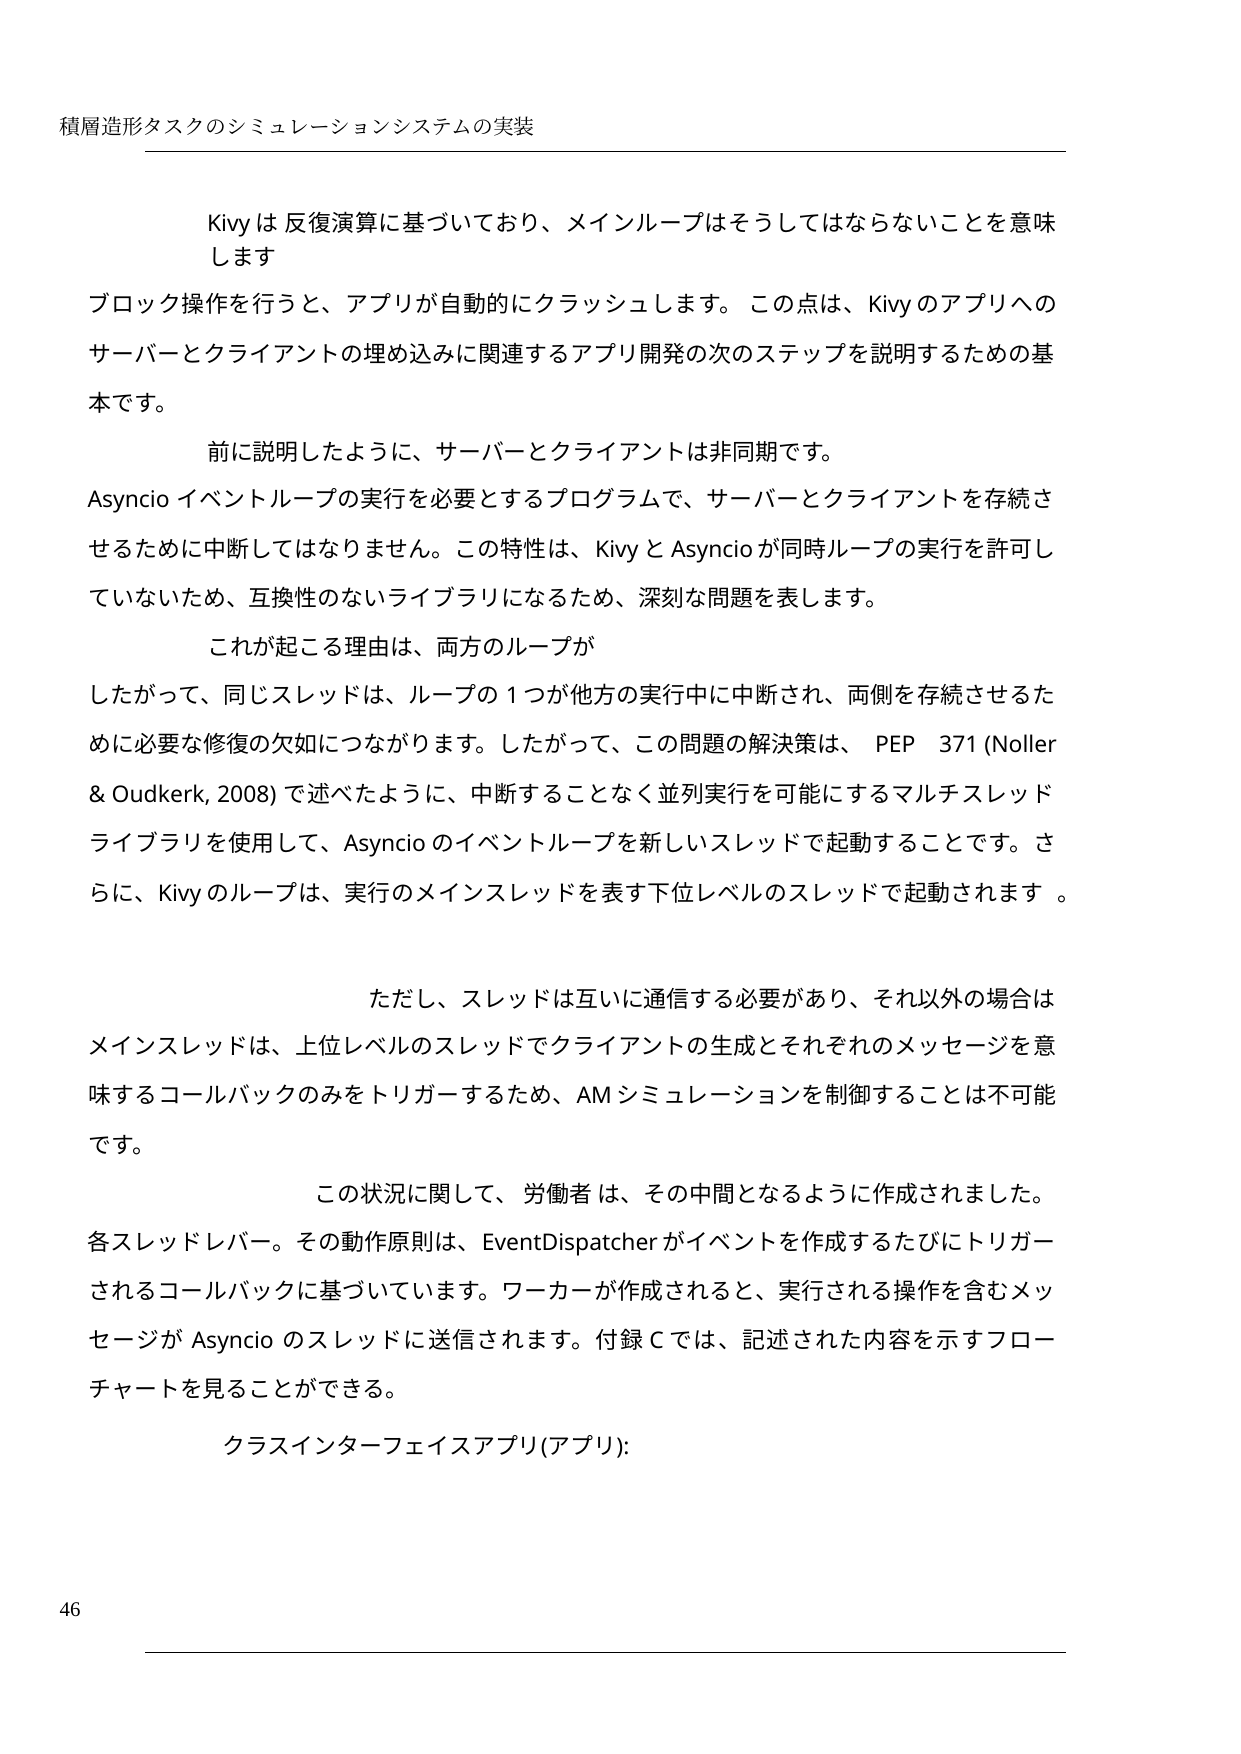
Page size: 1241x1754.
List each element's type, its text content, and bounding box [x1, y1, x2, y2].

text Kivyは 反復演算に基づいており、メインループはそうしてはならないことを意味します [207, 204, 1057, 272]
text 各スレッドレバー。その動作原則は、EventDispatcherがイベントを作成するたびにトリガーされるコールバックに基づいています。ワーカーが作成されると、実行される操作を含むメッセージが Asyncio のスレッドに送信されます。付録Cでは、記述された内容を示すフローチャートを見ることができる。 [87, 1223, 1057, 1404]
text ただし、スレッドは互いに通信する必要があり、それ以外の場合は [89, 981, 1055, 1014]
text クラスインターフェイスアプリ(アプリ): [222, 1428, 1057, 1462]
text したがって、同じスレッドは、ループの1つが他方の実行中に中断され、両側を存続させるために必要な修復の欠如につながります。したがって、この問題の解決策は、 PEP 371 (Noller & Oudkerk, 2008) で述べたように、中断することなく並列実行を可能にするマルチスレッドライブラリを使用して、Asyncioのイベントループを新しいスレッドで起動することです。さらに、Kivyのループは、実行のメインスレッドを表す下位レベルのスレッドで起動されます 。 [87, 677, 1057, 953]
text ブロック操作を行うと、アプリが自動的にクラッシュします。 この点は、Kivyのアプリへのサーバーとクライアントの埋め込みに関連するアプリ開発の次のステップを説明するための基本です。 [87, 286, 1057, 418]
text 前に説明したように、サーバーとクライアントは非同期です。 [207, 434, 1057, 467]
text メインスレッドは、上位レベルのスレッドでクライアントの生成とそれぞれのメッセージを意味するコールバックのみをトリガーするため、AMシミュレーションを制御することは不可能です。 [87, 1028, 1057, 1160]
text Asyncio イベントループの実行を必要とするプログラムで、サーバーとクライアントを存続させるために中断してはなりません。この特性は、KivyとAsyncioが同時ループの実行を許可していないため、互換性のないライブラリになるため、深刻な問題を表します。 [87, 481, 1057, 613]
text これが起こる理由は、両方のループが [207, 629, 1057, 662]
text この状況に関して、 労働者 は、その中間となるように作成されました。 [89, 1176, 1055, 1209]
